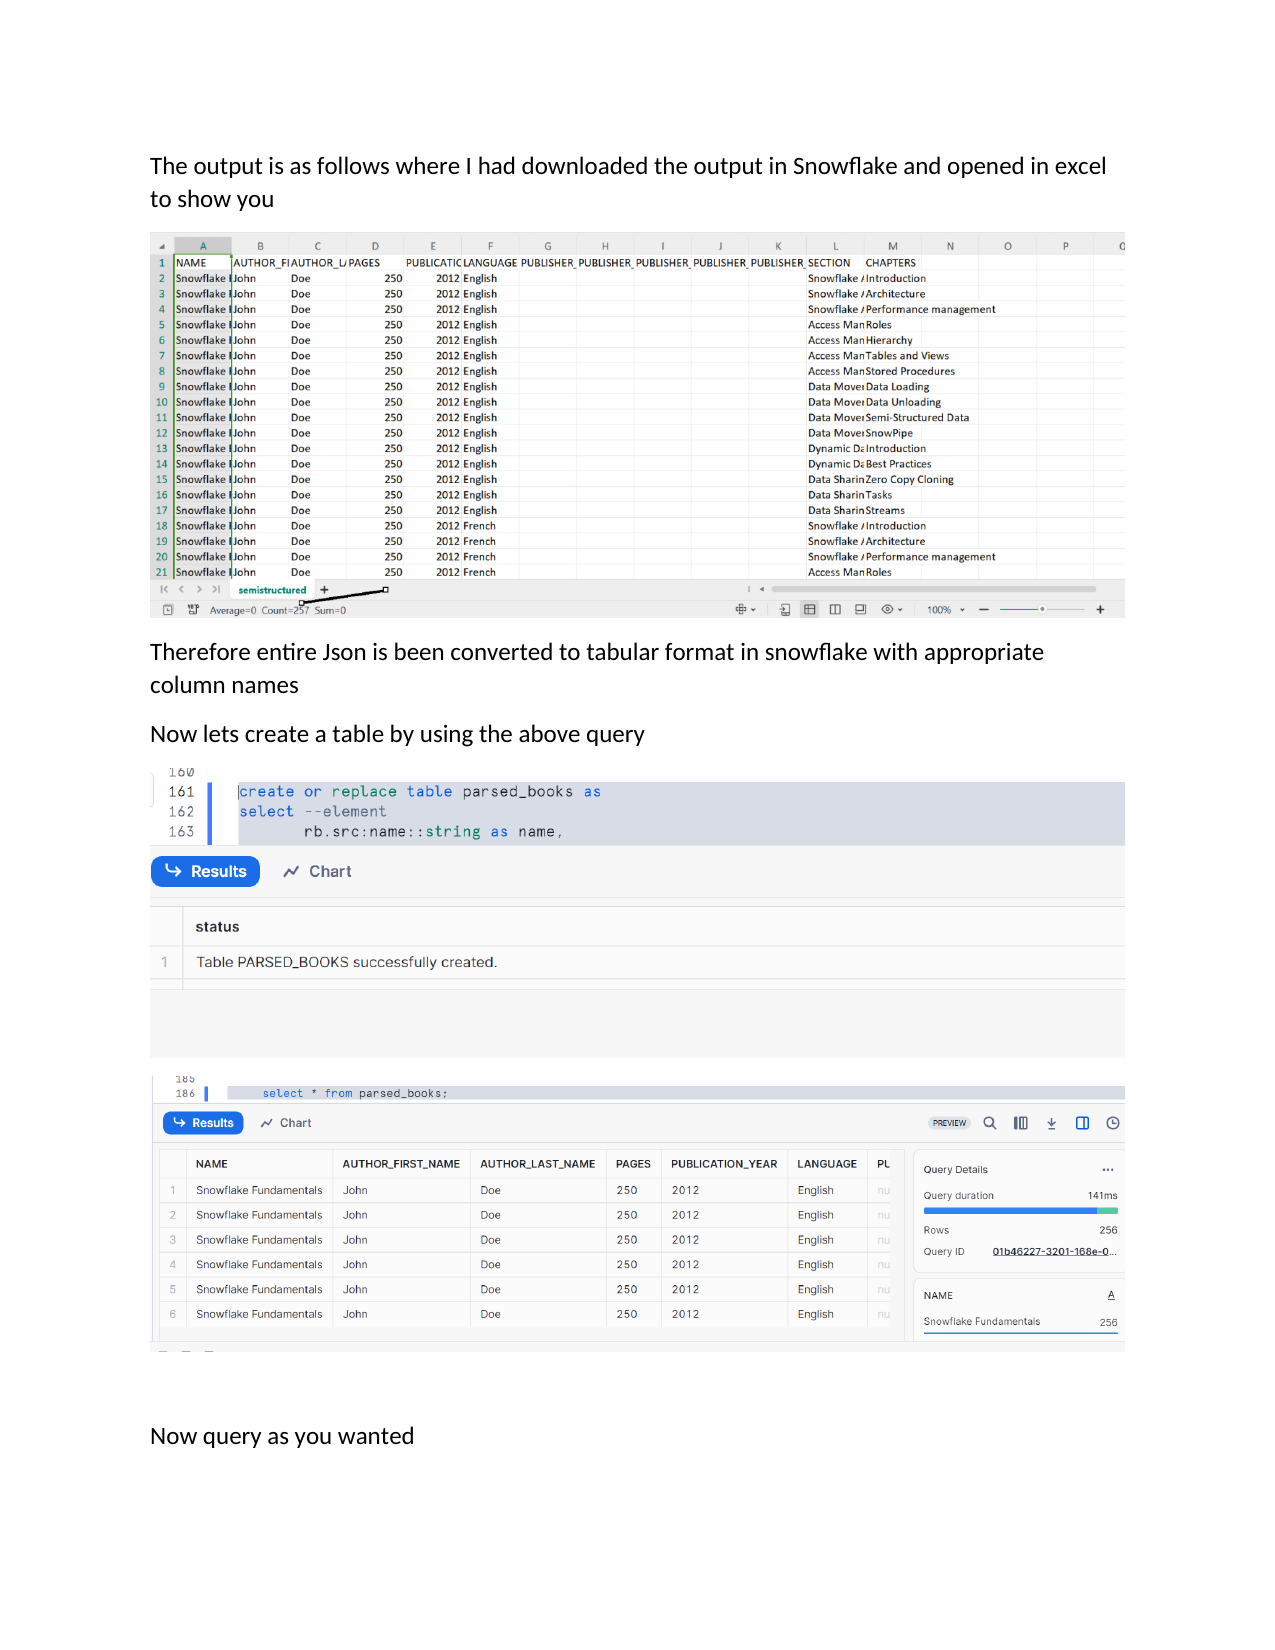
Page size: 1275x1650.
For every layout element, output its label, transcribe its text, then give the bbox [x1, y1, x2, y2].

picture [150, 768, 1125, 1058]
picture [150, 232, 1125, 618]
text Now query as you wanted [150, 1420, 1125, 1451]
text Therefore entire Json is been converted to tabular format in snowflake with appropriate column names [150, 636, 1125, 699]
text The output is as follows where I had downloaded the output in Snowflake and opened in excel to show you [150, 150, 1125, 213]
text Now lets create a table by using the above query [150, 719, 1125, 749]
picture [150, 1076, 1125, 1352]
